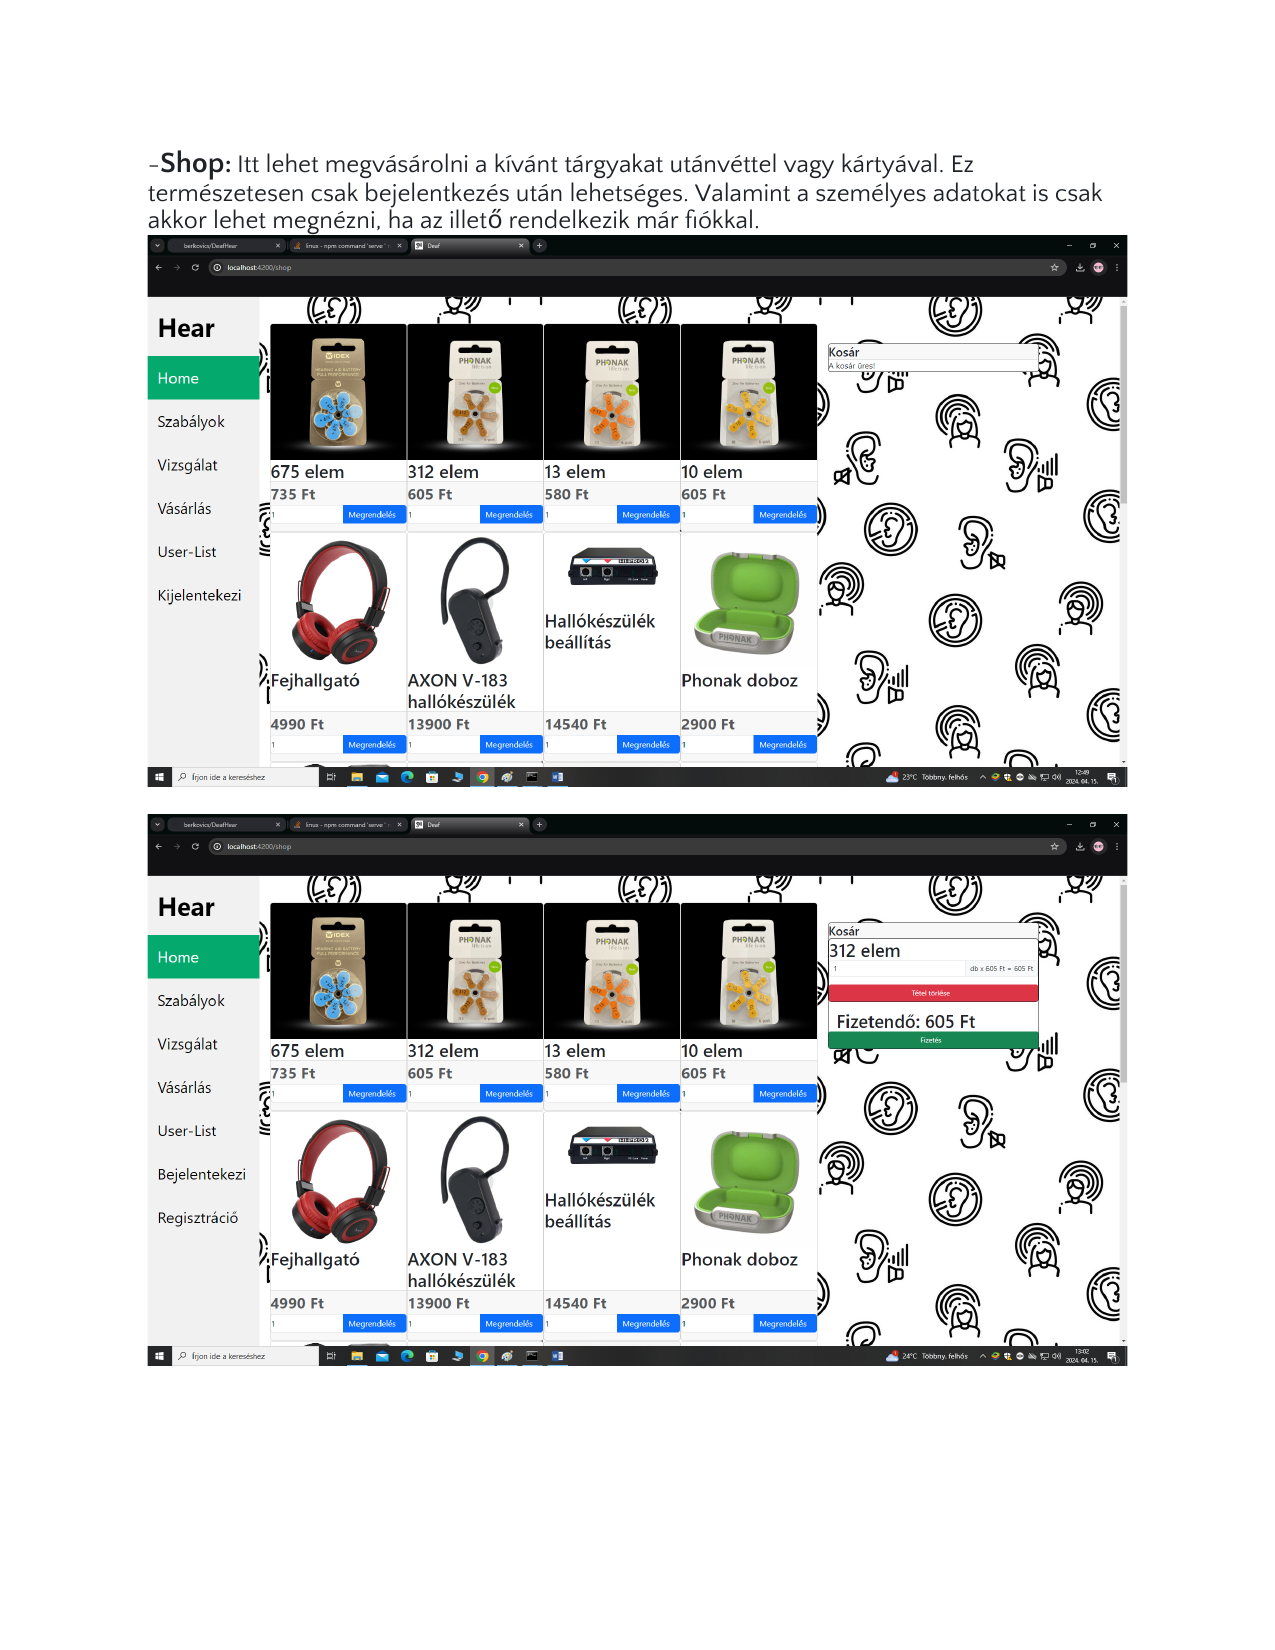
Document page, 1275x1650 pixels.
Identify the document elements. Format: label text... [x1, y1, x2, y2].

picture [147, 814, 1128, 1366]
text -Shop: Itt lehet megvásárolni a kívánt tárgyakat utánvéttel vagy kártyával. Ez természetesen csak bejelentkezés után lehetséges. Valamint a személyes adatokat is csak akkor lehet megnézni, ha az illető rendelkezik már fiókkal. [224, 148, 1127, 235]
picture [147, 235, 1128, 787]
